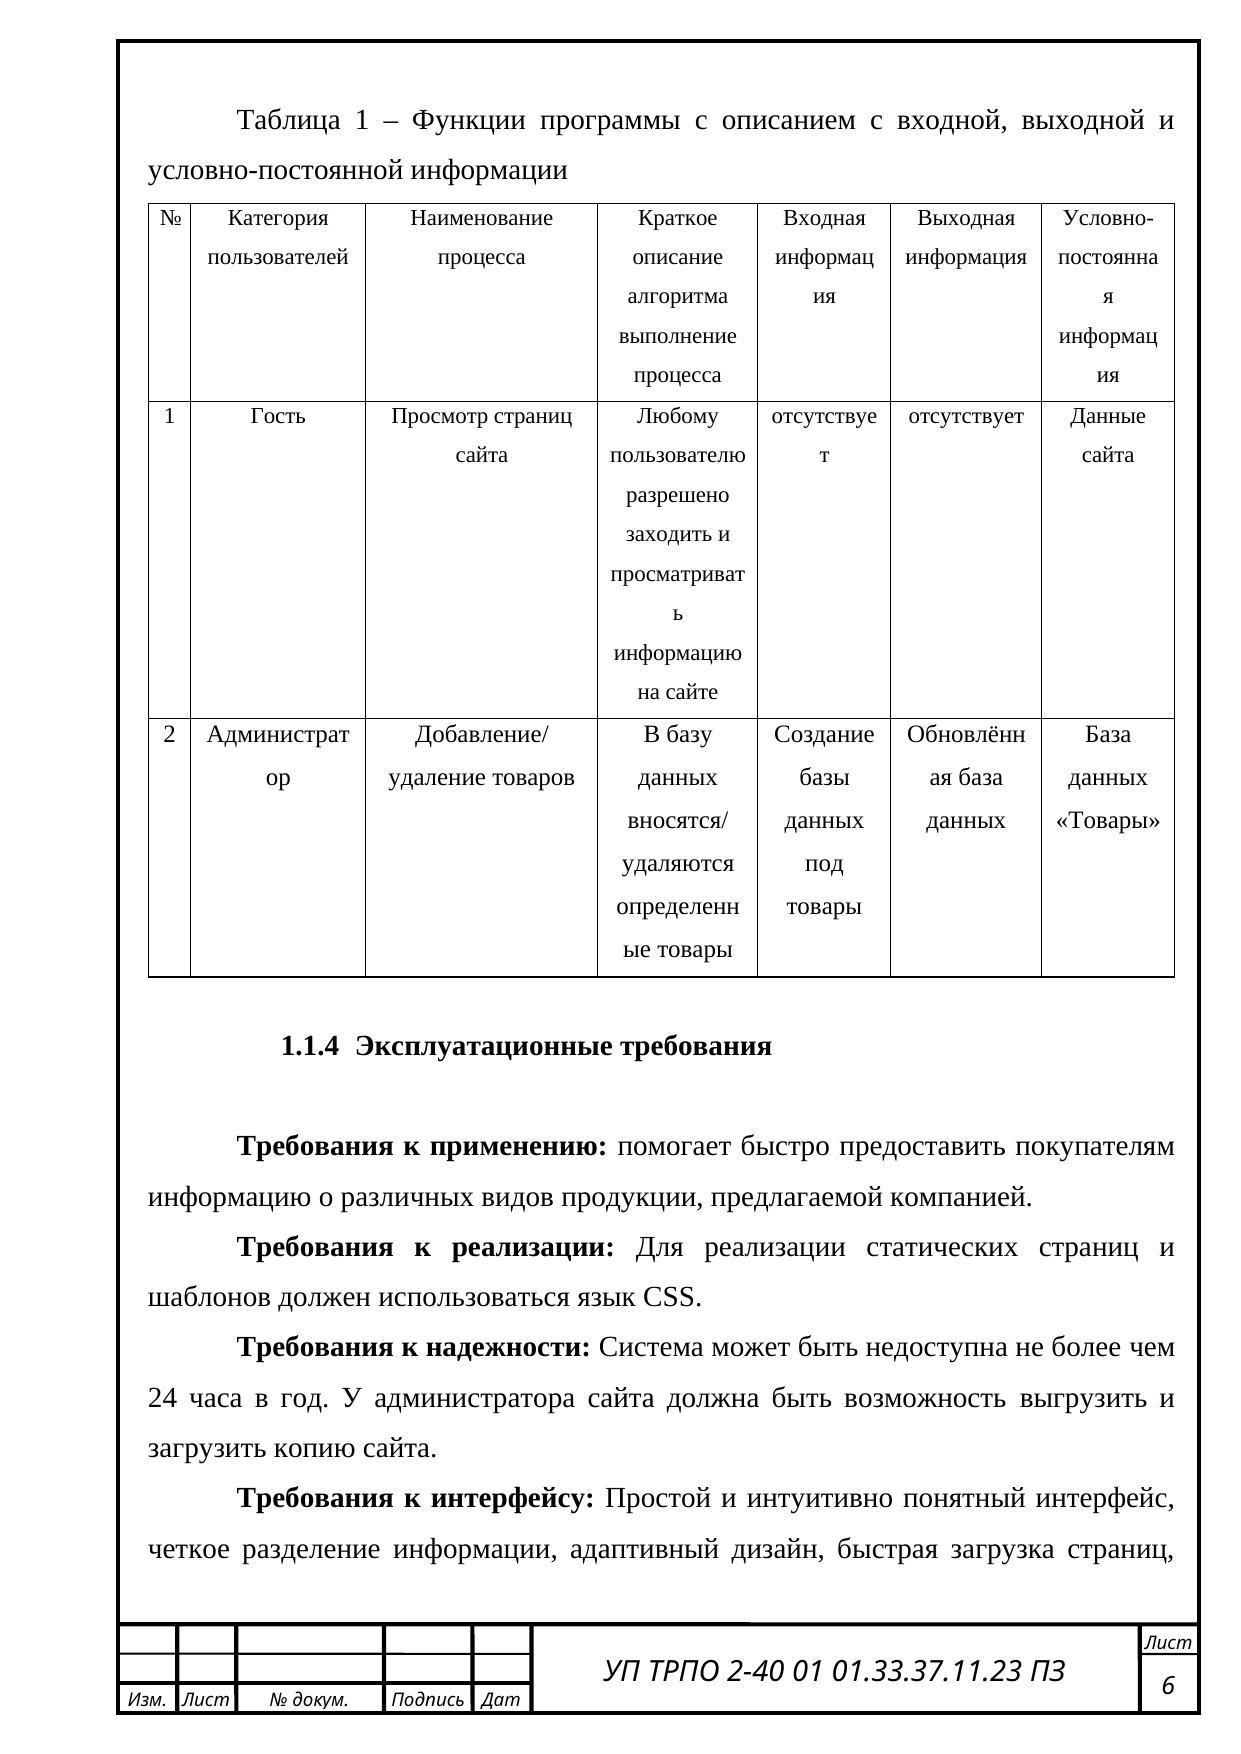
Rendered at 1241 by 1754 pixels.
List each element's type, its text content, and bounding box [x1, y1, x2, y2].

table_cell Любому пользователю разрешено заходить и просматривать информацию на сайте [598, 402, 757, 718]
table_header Условно-постоянная информация [1042, 204, 1174, 401]
table_cell Обновлённая база данных [891, 719, 1041, 976]
table_cell Гость [191, 402, 365, 718]
list Эксплуатационные требования [281, 1028, 1175, 1061]
table_cell Создание базы данных под товары [758, 719, 890, 976]
table_header № [149, 204, 190, 401]
table_header Входная информация [758, 204, 890, 401]
table_cell отсутствует [891, 402, 1041, 718]
table_cell В базу данных вносятся/ удаляются определенные товары [598, 719, 757, 976]
table_header Краткое описание алгоритма выполнение процесса [598, 204, 757, 401]
table_header Выходная информация [891, 204, 1041, 401]
table_cell Данные сайта [1042, 402, 1174, 718]
table_cell отсутствует [758, 402, 890, 718]
table_cell 2 [149, 719, 190, 976]
table_cell 1 [149, 402, 190, 718]
table_cell Просмотр страниц сайта [366, 402, 597, 718]
table_cell Добавление/удаление товаров [366, 719, 597, 976]
table_header Наименование процесса [366, 204, 597, 401]
table_cell Администратор [191, 719, 365, 976]
text Требования к применению: помогает быстро предоставить покупателям информацию о различных видов продукции, предлагаемой компанией. [148, 1128, 1175, 1212]
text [148, 1481, 1175, 1564]
table_cell База данных «Товары» [1042, 719, 1174, 976]
table_header Категория пользователей [191, 204, 365, 401]
text Требования к надежности: Система может быть недоступна не более чем 24 часа в год. У администратора сайта должна быть возможность выгрузить и загрузить копию сайта. [148, 1329, 1175, 1464]
text Требования к реализации: Для реализации статических страниц и шаблонов должен использоваться язык CSS. [148, 1229, 1175, 1313]
text Таблица 1 – Функции программы с описанием с входной, выходной и условно-постоянной информации [148, 102, 1175, 186]
